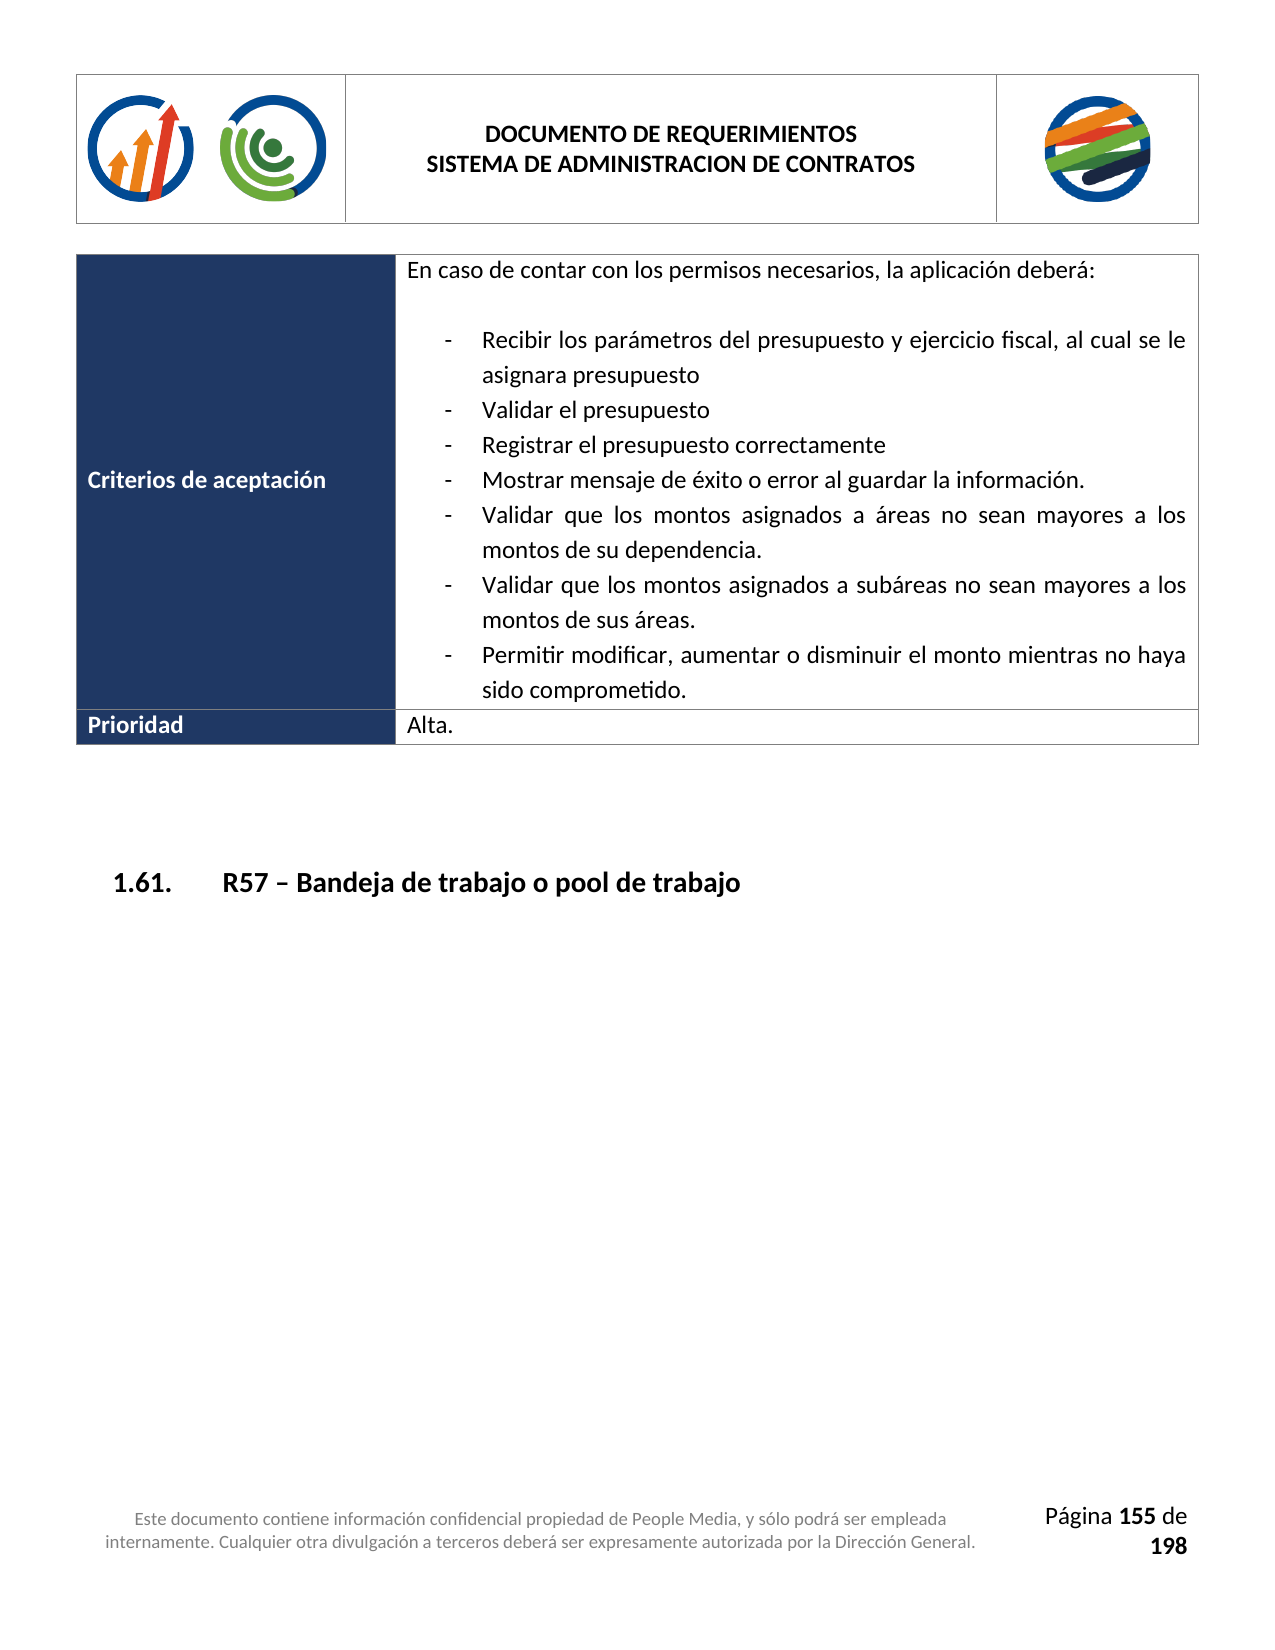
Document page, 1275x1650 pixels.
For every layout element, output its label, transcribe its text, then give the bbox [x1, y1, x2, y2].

picture [220, 95, 327, 202]
table_cell Alta. [396, 710, 1198, 744]
subtitle R57 – Bandeja de trabajo o pool de trabajo [104, 864, 1200, 900]
picture [87, 95, 194, 202]
table_cell Prioridad [77, 710, 395, 744]
table_cell En caso de contar con los permisos necesarios, la aplicación deberá: Recibir los parámetros del presupuesto y ejercicio fiscal, al cual se le asignara presupuesto Validar el presupuesto Registrar el presupuesto correctamente Mostrar mensaje de éxito o error al guardar la información. Validar que los montos asignados a áreas no sean mayores a los montos de su dependencia. Validar que los montos asignados a subáreas no sean mayores a los montos de sus áreas. Permitir modificar, aumentar o disminuir el monto mientras no haya sido comprometido. [396, 255, 1198, 709]
table_cell Criterios de aceptación [77, 255, 395, 709]
picture [1044, 95, 1151, 202]
